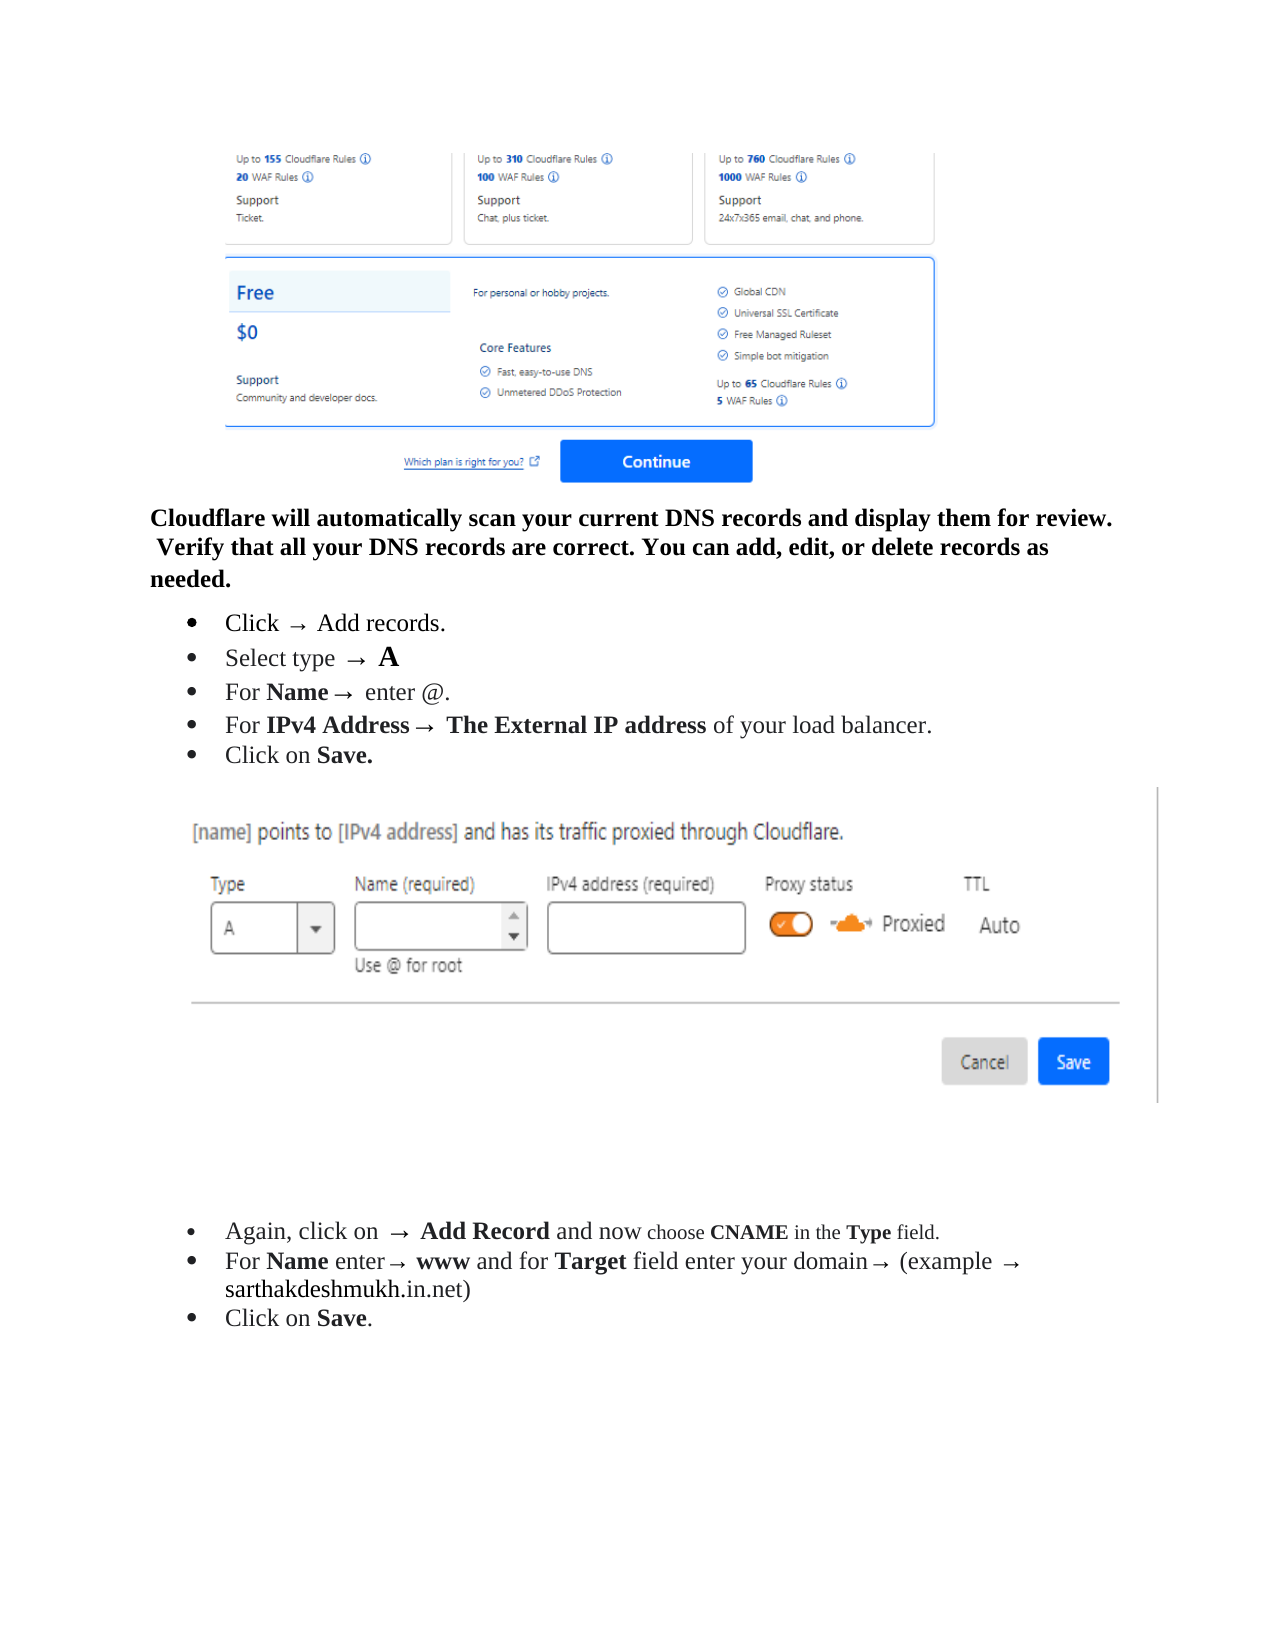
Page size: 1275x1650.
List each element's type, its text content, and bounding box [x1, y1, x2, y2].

list Click on Save. [187, 1303, 1125, 1332]
text Verify that all your DNS records are correct. You can add, edit, or delete records as needed. [150, 532, 1125, 593]
list For Name enter→ www and for Target field enter your domain→ (example → sarthakdeshmukh.in.net) [187, 1246, 1125, 1303]
picture [225, 153, 1055, 499]
list Again, click on → Add Record and now choose CNAME in the Type field. [187, 1212, 1125, 1246]
list For IPv4 Address→ The External IP address of your load balancer. [187, 707, 1125, 740]
list Select type → A [187, 639, 1125, 673]
list For Name→ enter @. [187, 673, 1125, 707]
picture [150, 787, 1160, 1103]
list Click on Save. [187, 740, 1125, 769]
list Click → Add records. [187, 608, 1125, 637]
